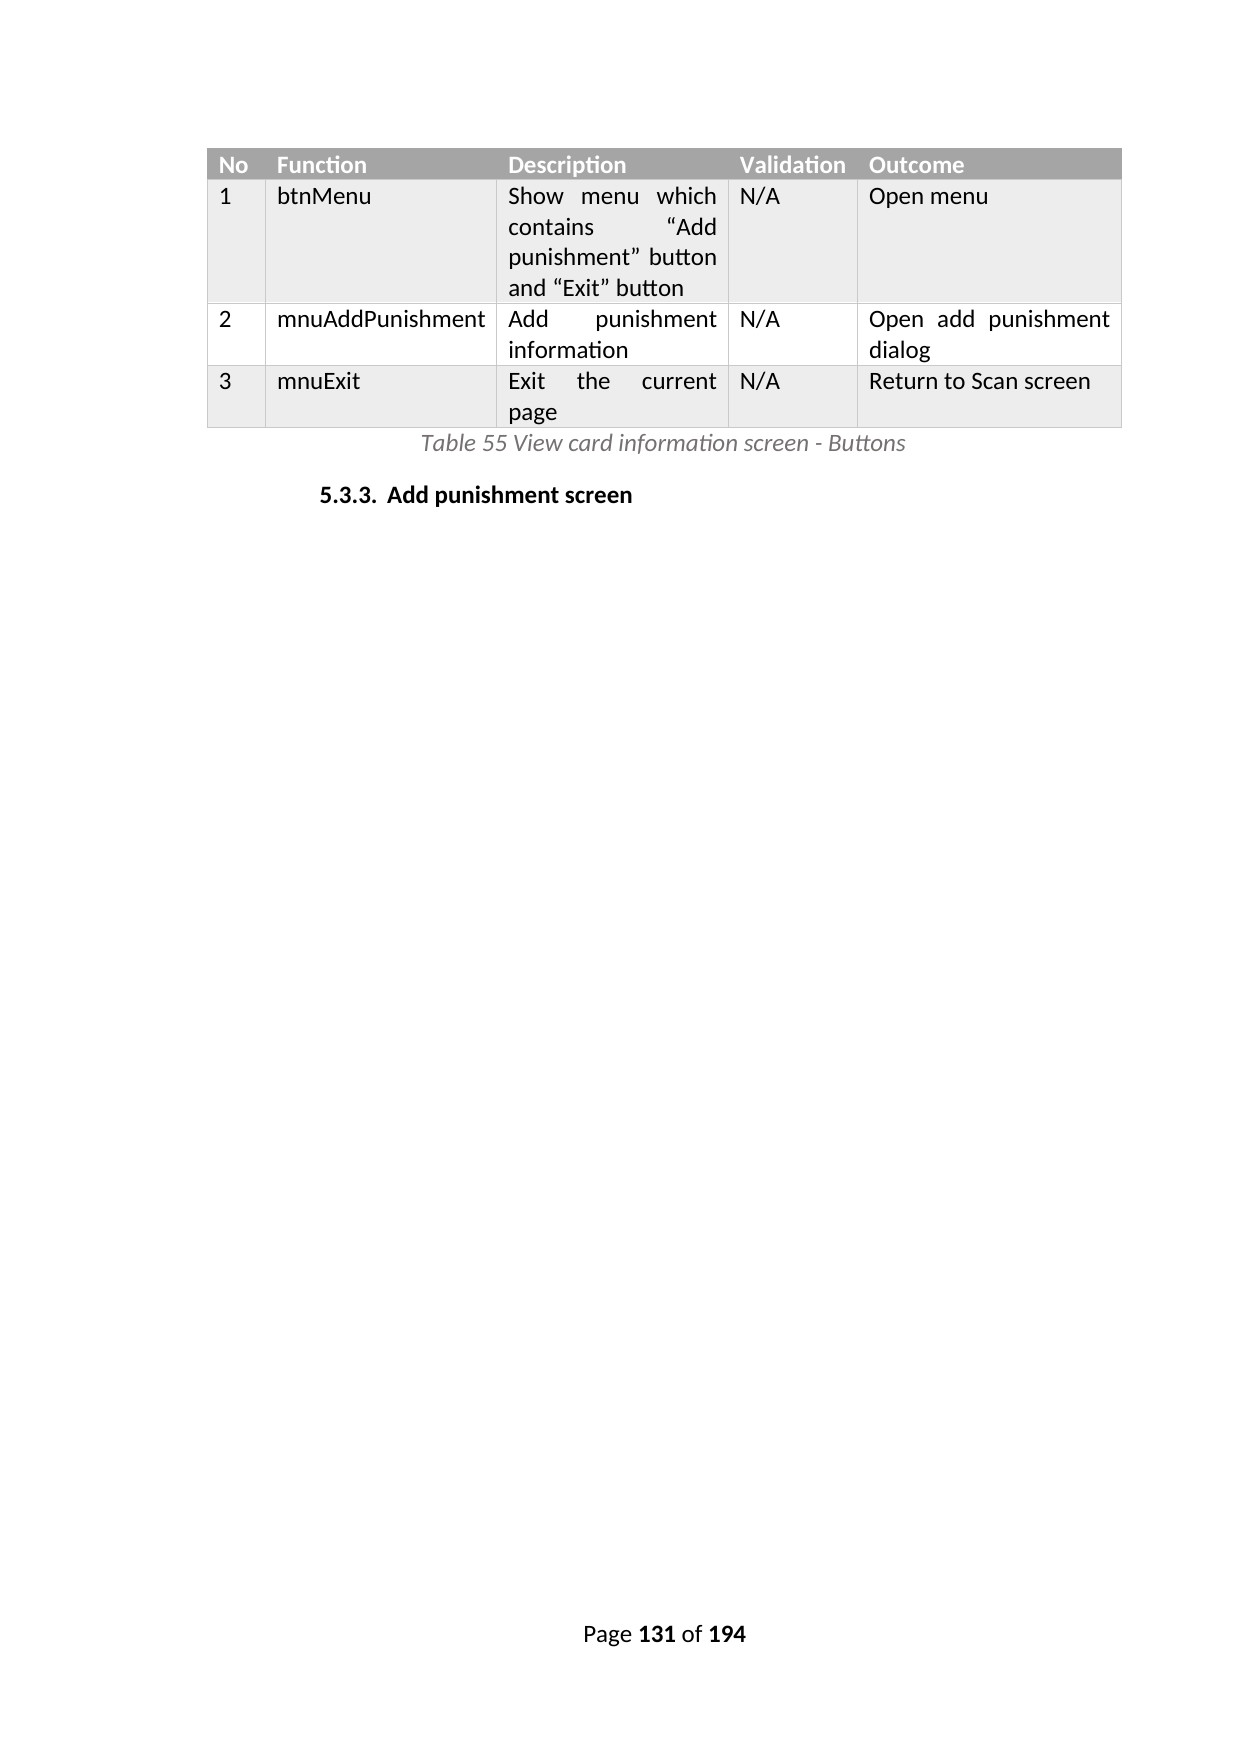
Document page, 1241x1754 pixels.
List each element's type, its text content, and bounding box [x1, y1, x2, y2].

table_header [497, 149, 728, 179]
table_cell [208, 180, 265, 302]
subtitle Add punishment screen [319, 479, 1122, 509]
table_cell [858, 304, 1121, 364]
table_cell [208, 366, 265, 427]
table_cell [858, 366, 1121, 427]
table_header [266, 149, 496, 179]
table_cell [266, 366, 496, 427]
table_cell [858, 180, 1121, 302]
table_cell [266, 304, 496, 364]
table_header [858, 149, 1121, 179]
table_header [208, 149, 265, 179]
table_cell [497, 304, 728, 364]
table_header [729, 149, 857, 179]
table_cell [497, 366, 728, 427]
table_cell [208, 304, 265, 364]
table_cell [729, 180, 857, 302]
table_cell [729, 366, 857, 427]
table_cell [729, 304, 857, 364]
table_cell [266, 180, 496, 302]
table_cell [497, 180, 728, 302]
